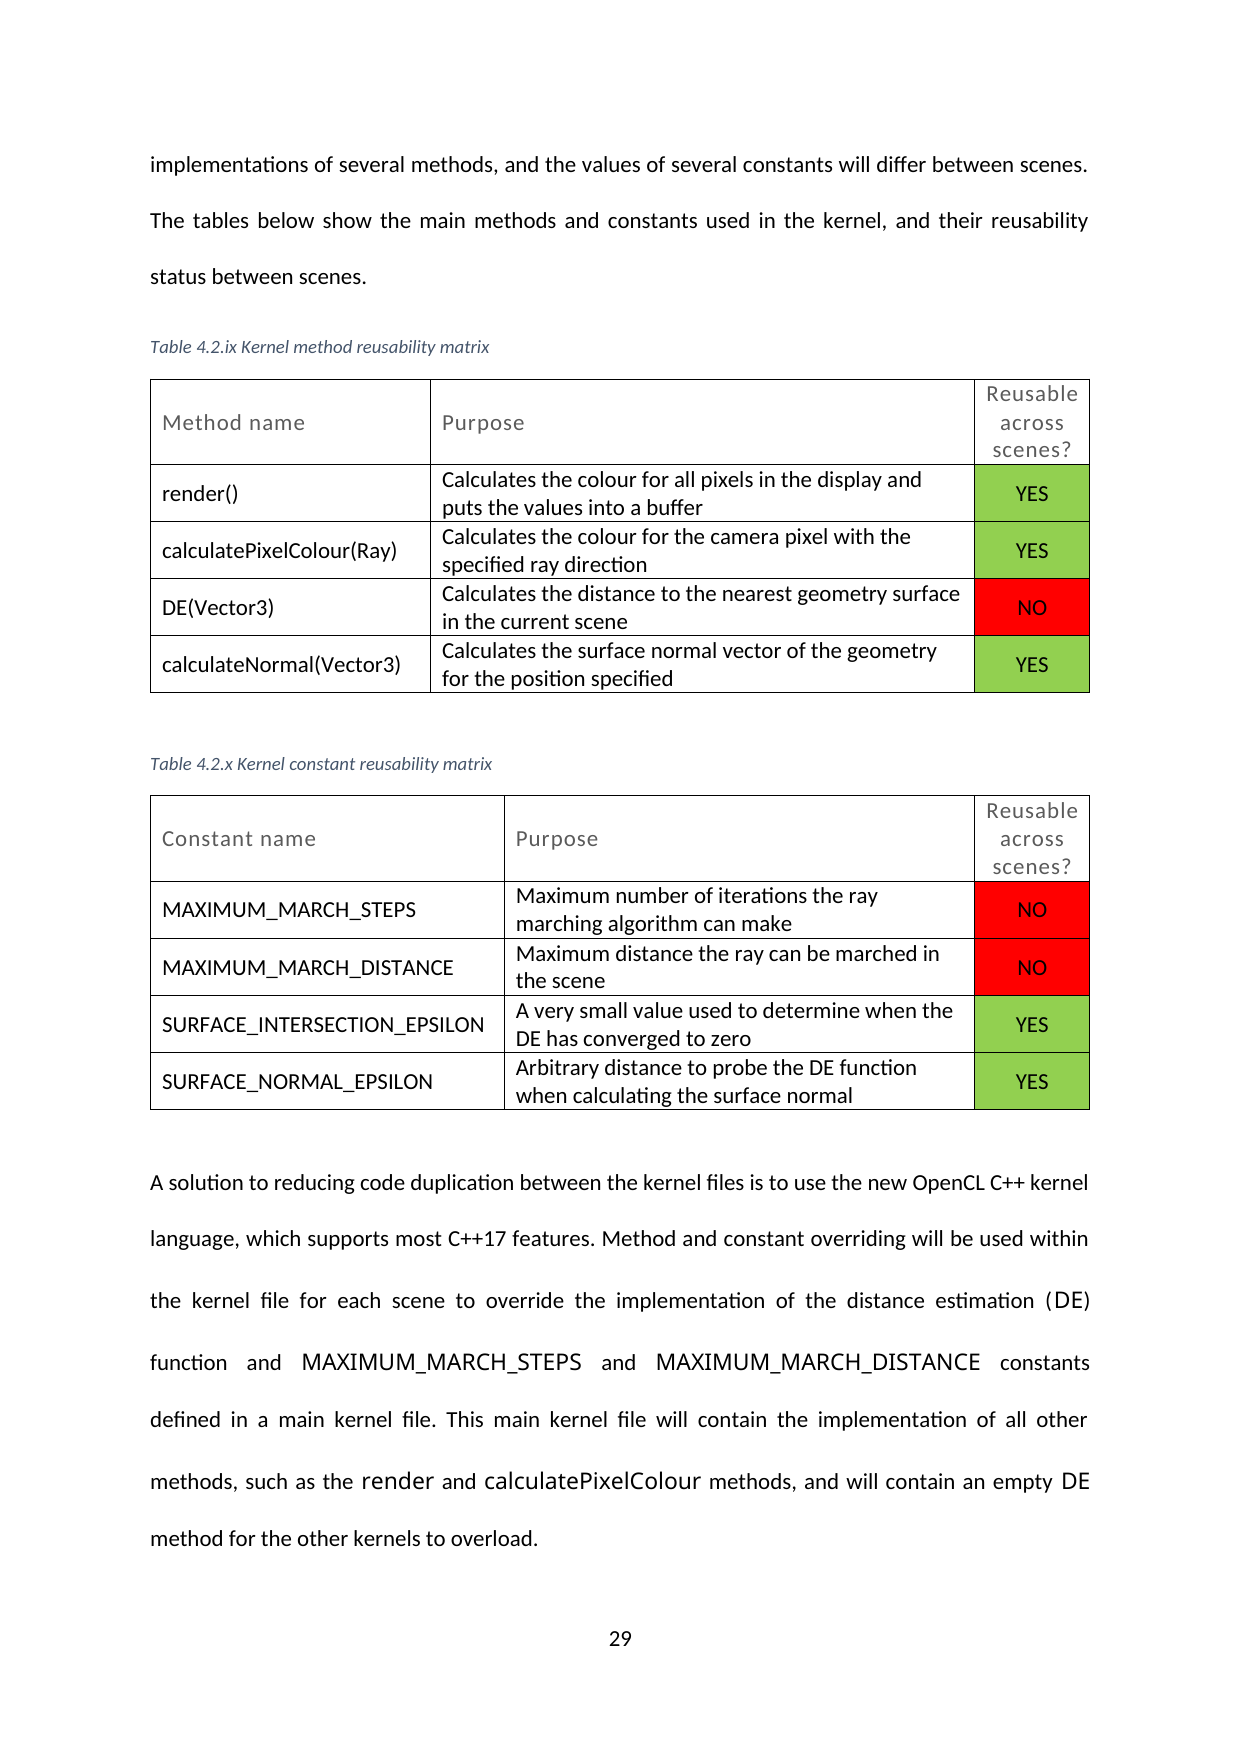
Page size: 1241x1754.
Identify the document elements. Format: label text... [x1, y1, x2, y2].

table_cell calculatePixelColour(Ray) [151, 522, 430, 578]
table_cell NO [975, 579, 1089, 635]
table_cell SURFACE_NORMAL_EPSILON [151, 1053, 504, 1109]
table_cell Maximum number of iterations the ray marching algorithm can make [505, 882, 974, 938]
table_cell Arbitrary distance to probe the DE function when calculating the surface normal [505, 1053, 974, 1109]
table_cell calculateNormal(Vector3) [151, 636, 430, 692]
table_cell MAXIMUM_MARCH_STEPS [151, 882, 504, 938]
table_cell Calculates the distance to the nearest geometry surface in the current scene [431, 579, 974, 635]
table_header Reusable across scenes? [975, 380, 1089, 464]
table_cell Calculates the colour for all pixels in the display and puts the values into a buffer [431, 465, 974, 521]
table_cell MAXIMUM_MARCH_DISTANCE [151, 939, 504, 995]
table_cell Calculates the surface normal vector of the geometry for the position specified [431, 636, 974, 692]
text Table 4.2.ii Kernel method reusability matrix [150, 335, 1090, 358]
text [150, 150, 1090, 290]
text Table 4.2.iii Kernel constant reusability matrix [150, 752, 1090, 774]
table_header Purpose [431, 380, 974, 464]
table_header Purpose [505, 796, 974, 881]
table_cell YES [975, 996, 1089, 1052]
table_cell A very small value used to determine when the DE has converged to zero [505, 996, 974, 1052]
text A solution to reducing code duplication between the kernel files is to use the new OpenCL C++ kernel language, which supports most C++17 features. Method and constant overriding will be used within the kernel file for each scene to override the implementation of the distance estimation (DE) function and MAXIMUM_MARCH_STEPS and MAXIMUM_MARCH_DISTANCE constants defined in a main kernel file. This main kernel file will contain the implementation of all other methods, such as the render and calculatePixelColour methods, and will contain an empty DE method for the other kernels to overload. [150, 1168, 1090, 1552]
table_cell render() [151, 465, 430, 521]
table_cell YES [975, 1053, 1089, 1109]
table_cell Calculates the colour for the camera pixel with the specified ray direction [431, 522, 974, 578]
table_header Constant name [151, 796, 504, 881]
table_cell NO [975, 882, 1089, 938]
table_header Reusable across scenes? [975, 796, 1089, 881]
table_cell NO [975, 939, 1089, 995]
table_header Method name [151, 380, 430, 464]
table_cell Maximum distance the ray can be marched in the scene [505, 939, 974, 995]
table_cell YES [975, 522, 1089, 578]
table_cell SURFACE_INTERSECTION_EPSILON [151, 996, 504, 1052]
table_cell YES [975, 636, 1089, 692]
table_cell YES [975, 465, 1089, 521]
table_cell DE(Vector3) [151, 579, 430, 635]
